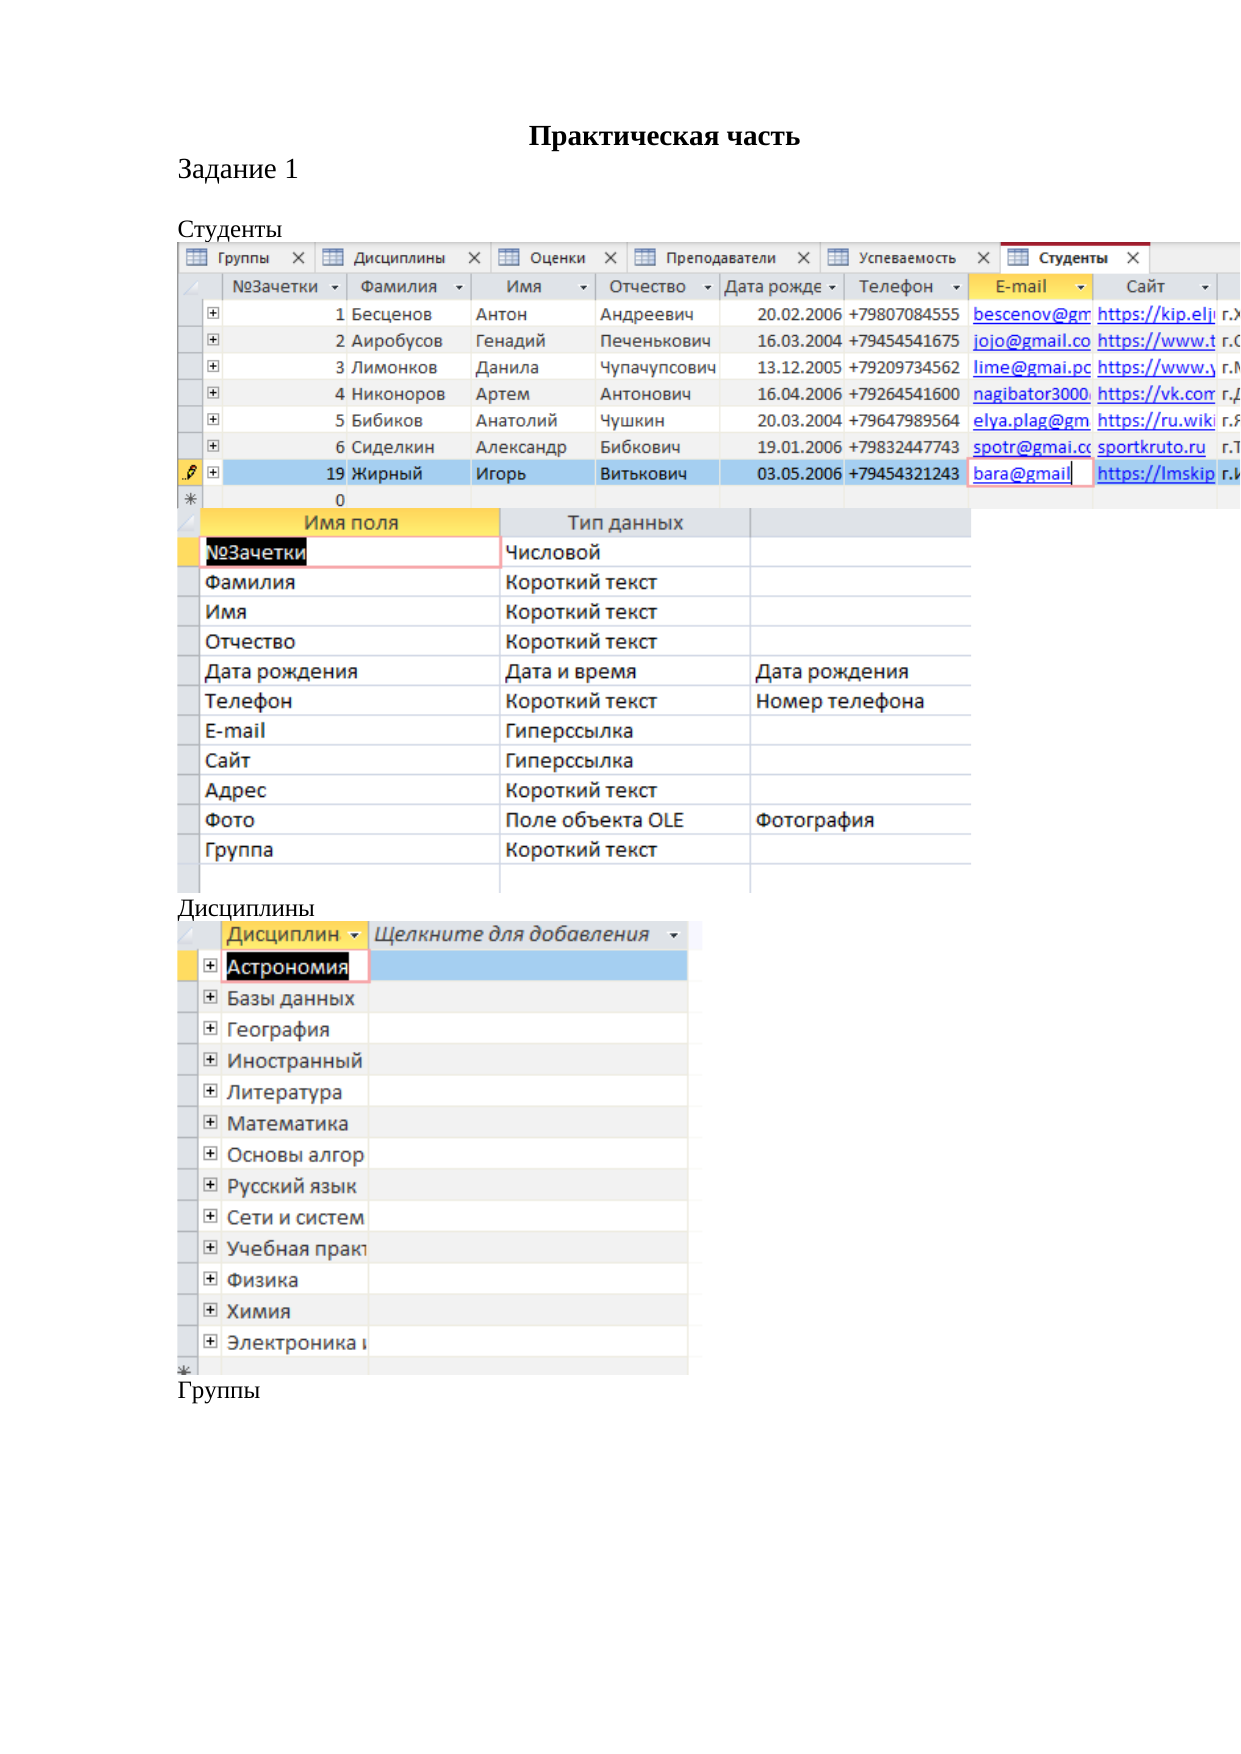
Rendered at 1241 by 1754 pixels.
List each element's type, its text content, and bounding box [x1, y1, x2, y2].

picture [177, 242, 1241, 893]
text Задание 1 [177, 152, 1152, 185]
text Группы [177, 1375, 1152, 1403]
text Практическая часть [177, 118, 1152, 152]
text Дисциплины [177, 893, 1152, 922]
picture [177, 921, 703, 1375]
text Студенты [177, 214, 1152, 242]
